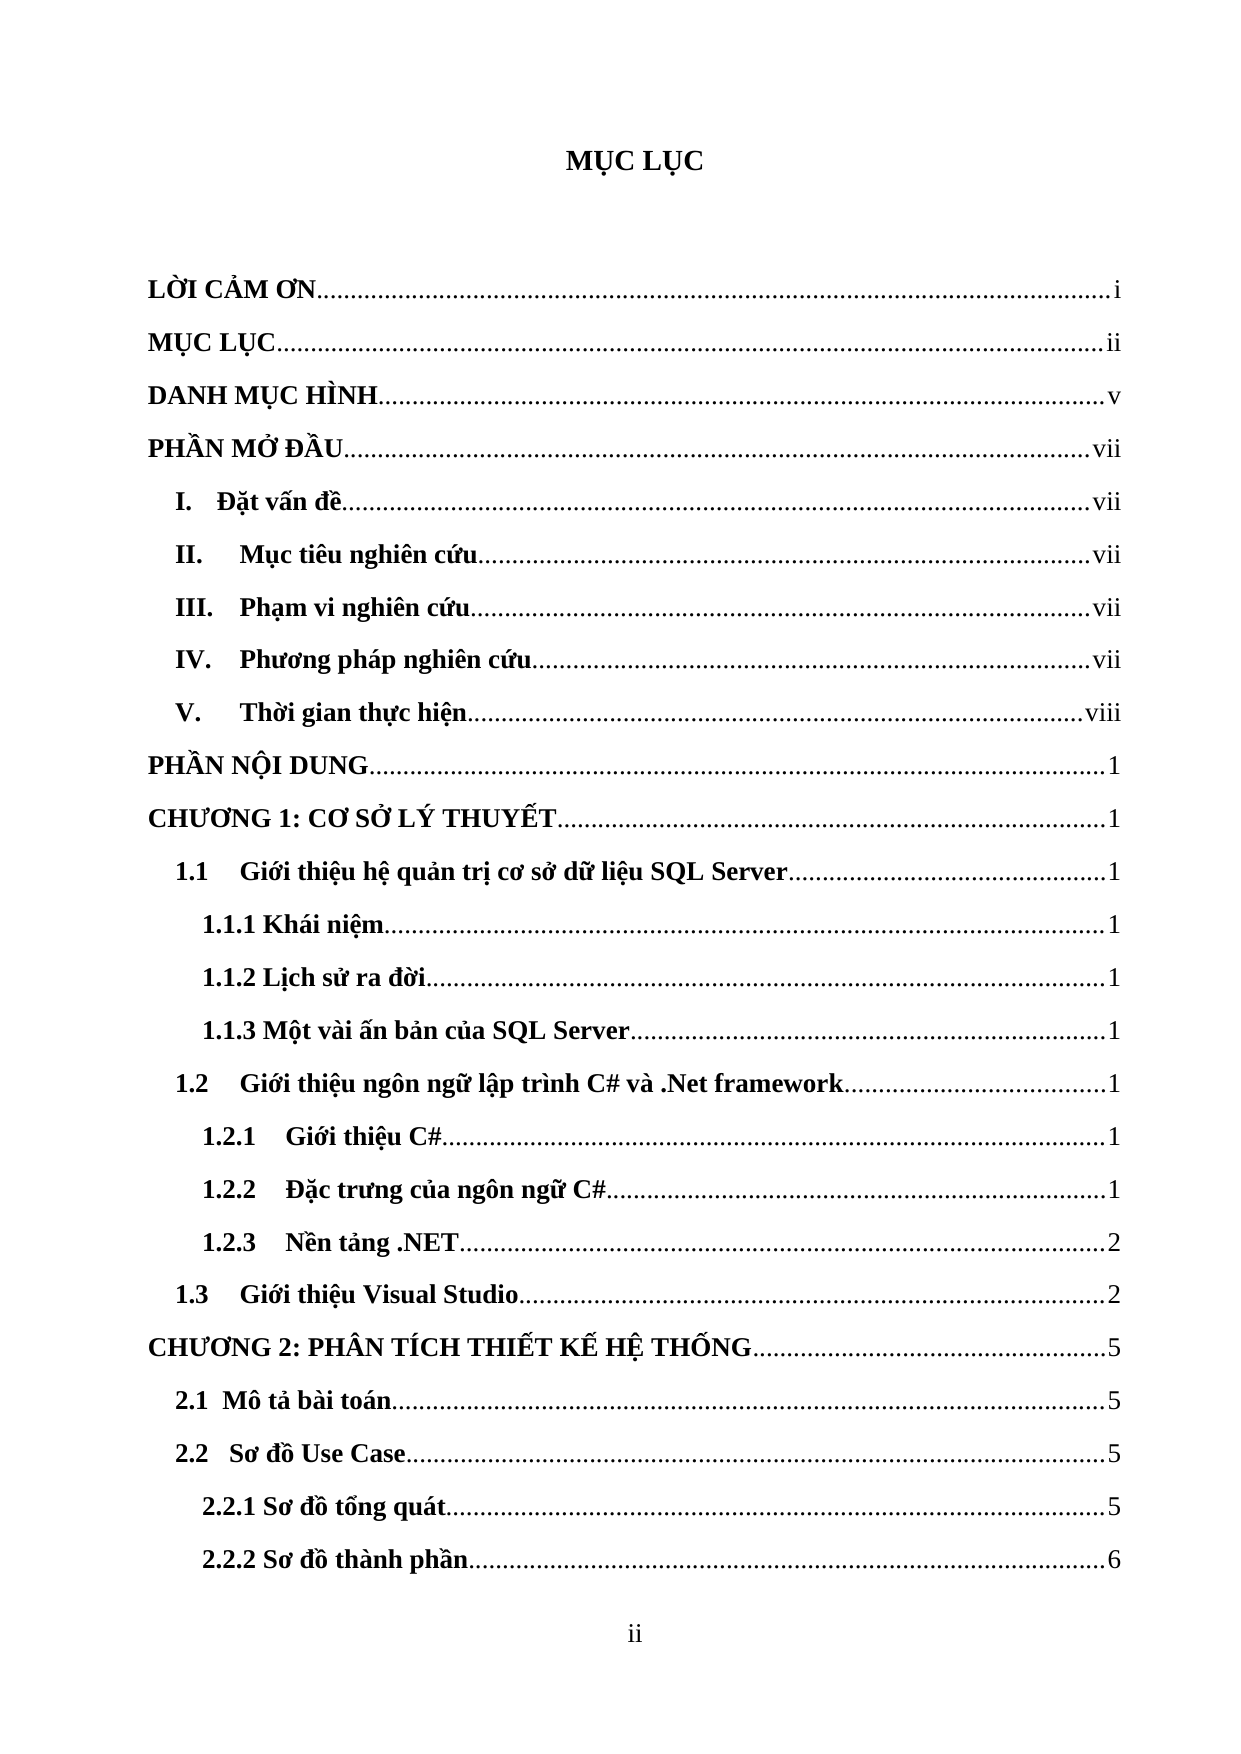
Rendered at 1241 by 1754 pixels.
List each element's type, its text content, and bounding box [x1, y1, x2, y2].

subtitle MỤC LỤC [148, 143, 1122, 177]
